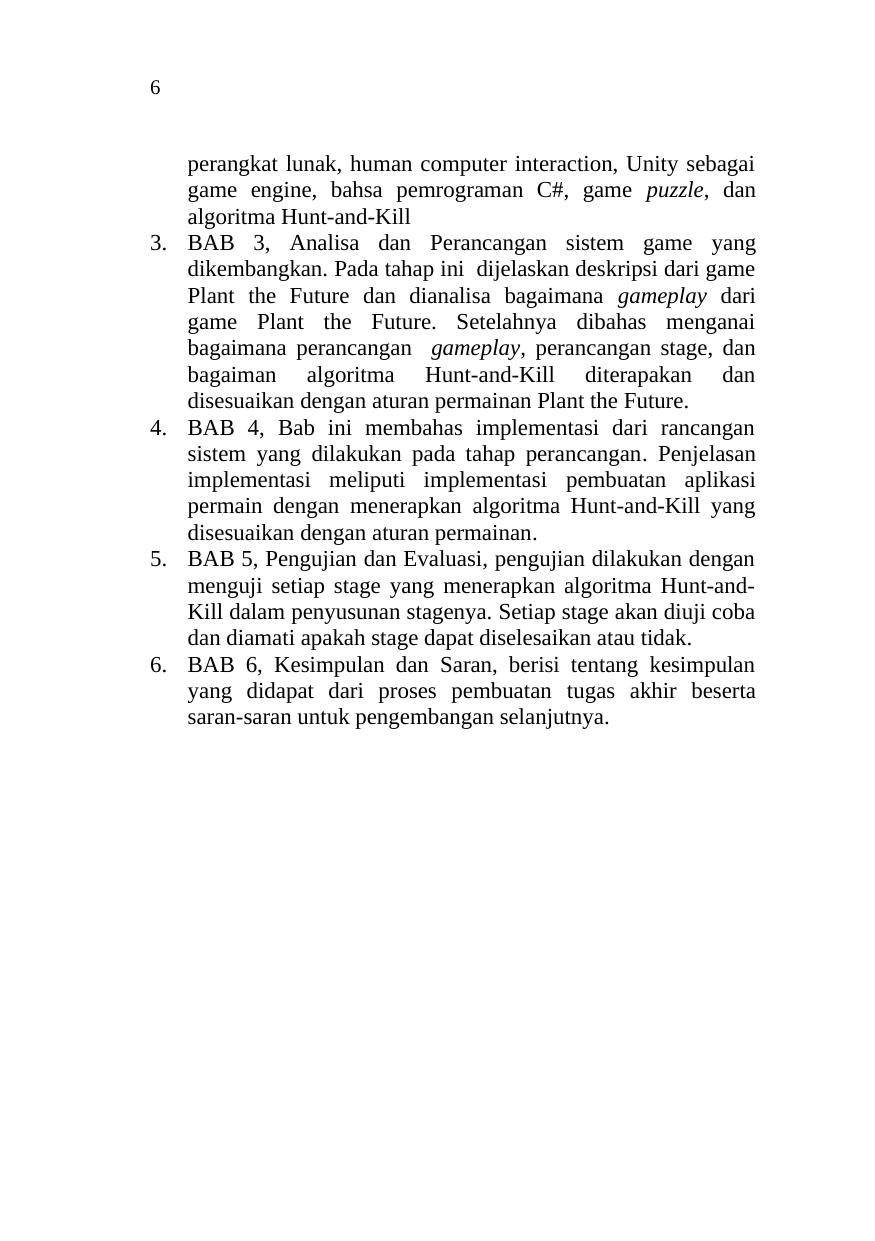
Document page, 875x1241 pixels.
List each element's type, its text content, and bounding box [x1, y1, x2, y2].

list BAB 3, Analisa dan Perancangan sistem game yang dikembangkan. Pada tahap ini dijelaskan deskripsi dari game Plant the Future dan dianalisa bagaimana gameplay dari game Plant the Future. Setelahnya dibahas menganai bagaimana perancangan gameplay, perancangan stage, dan bagaiman algoritma Hunt-and-Kill diterapakan dan disesuaikan dengan aturan permainan Plant the Future. [150, 229, 756, 413]
list BAB 5, Pengujian dan Evaluasi, pengujian dilakukan dengan menguji setiap stage yang menerapkan algoritma Hunt-and-Kill dalam penyusunan stagenya. Setiap stage akan diuji coba dan diamati apakah stage dapat diselesaikan atau tidak. [150, 545, 756, 651]
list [150, 150, 756, 229]
list BAB 6, Kesimpulan dan Saran, berisi tentang kesimpulan yang didapat dari proses pembuatan tugas akhir beserta saran-saran untuk pengembangan selanjutnya. [150, 651, 756, 730]
list BAB 4, Bab ini membahas implementasi dari rancangan sistem yang dilakukan pada tahap perancangan. Penjelasan implementasi meliputi implementasi pembuatan aplikasi permain dengan menerapkan algoritma Hunt-and-Kill yang disesuaikan dengan aturan permainan. [150, 413, 756, 545]
